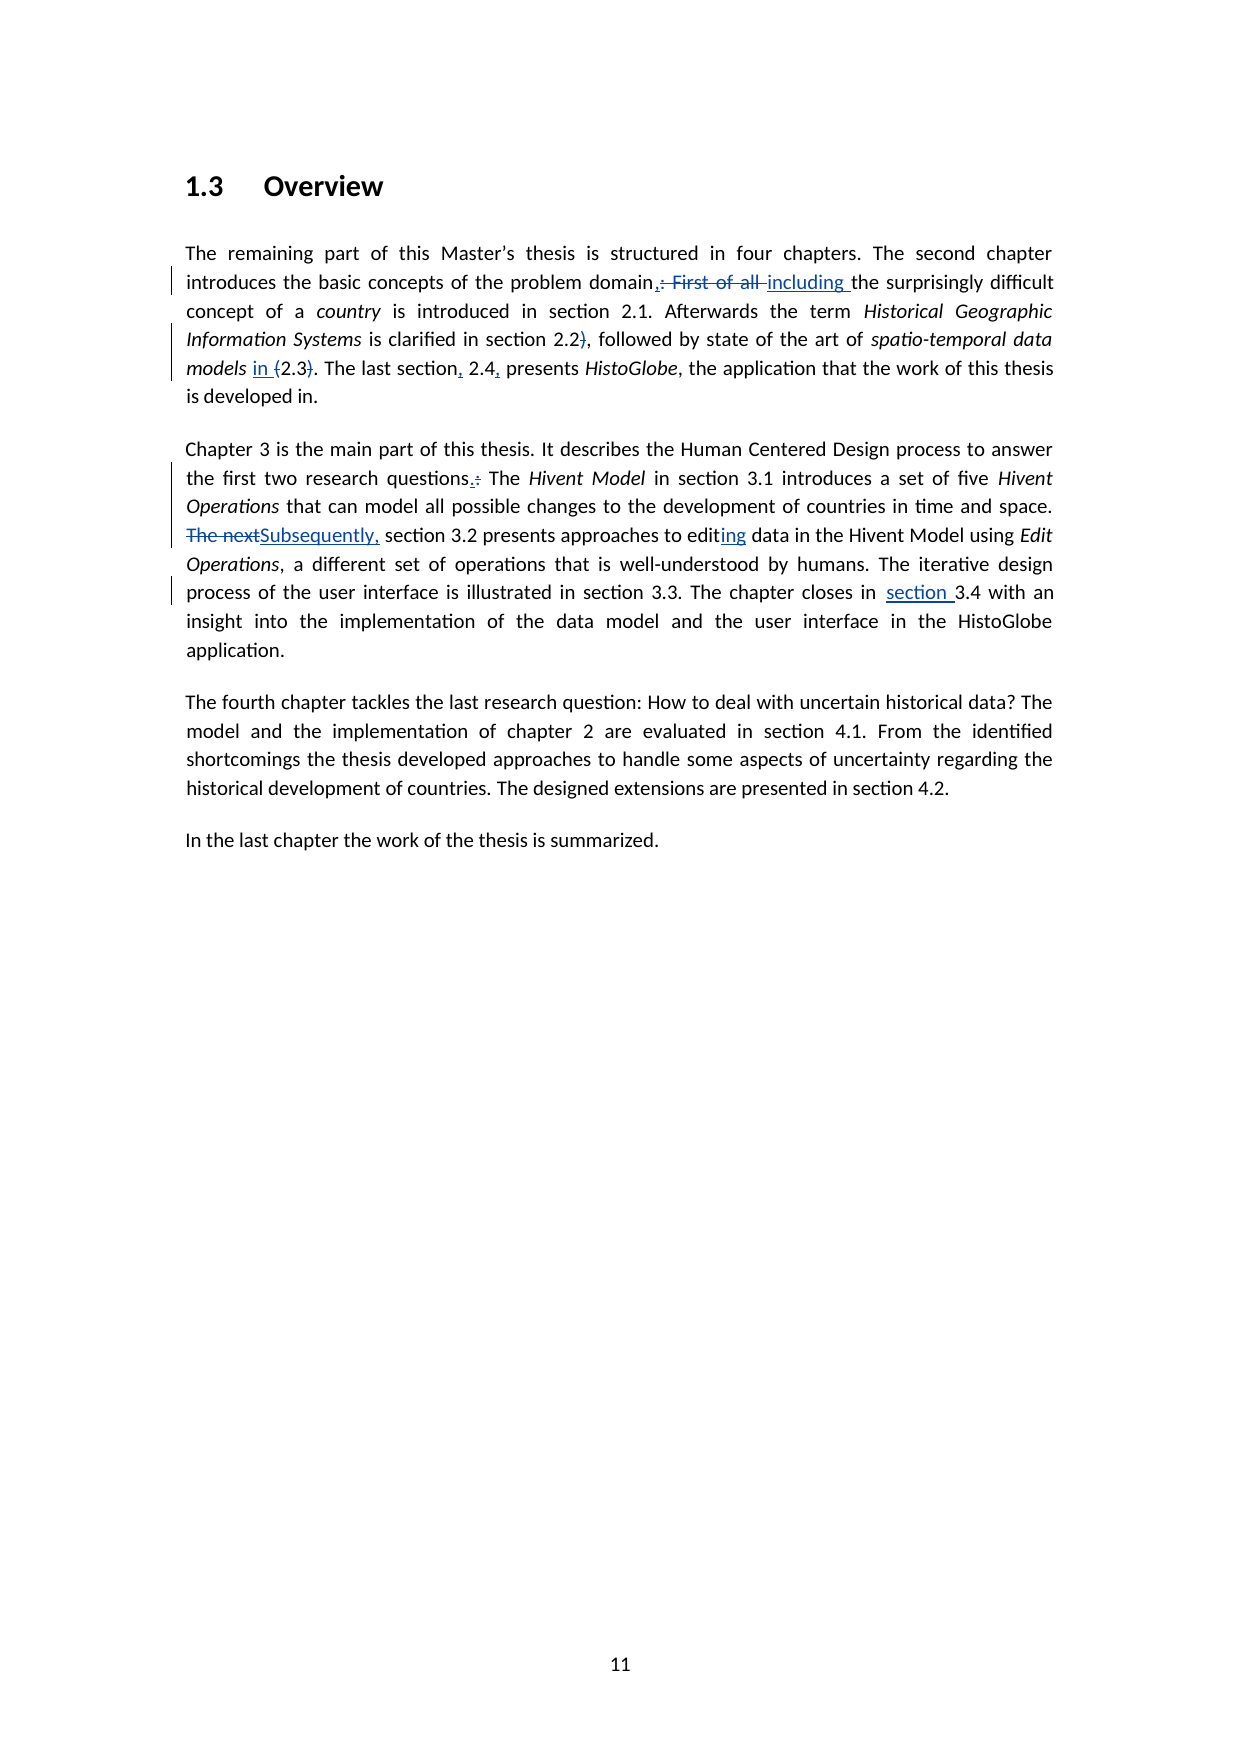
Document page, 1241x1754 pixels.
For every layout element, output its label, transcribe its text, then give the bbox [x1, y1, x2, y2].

subtitle 1.3 Overview [184, 167, 1071, 203]
text The remaining part of this Master’s thesis is structured in four chapters. The second chapter introduces the basic concepts of the problem domainthe surprisingly difficult concept of a country is introduced in section 2.1. Afterwards the term Historical Geographic Information Systems is clarified in section 2.2, followed by state of the art of spatio-temporal data models 2.3. The last section 2.4 presents HistoGlobe, the application that the work of this thesis is developed in. [185, 241, 1054, 409]
text In the last chapter the work of the thesis is summarized. [185, 828, 1054, 853]
text Chapter 3 is the main part of this thesis. It describes the Human Centered Design process to answer the first two research questions The Hivent Model in section 3.1 introduces a set of five Hivent Operations that can model all possible changes to the development of countries in time and space. section 3.2 presents approaches to edit data in the Hivent Model using Edit Operations, a different set of operations that is well-understood by humans. The iterative design process of the user interface is illustrated in section 3.3. The chapter closes in 3.4 with an insight into the implementation of the data model and the user interface in the HistoGlobe application. [185, 436, 1054, 662]
text The fourth chapter tackles the last research question: How to deal with uncertain historical data? The model and the implementation of chapter 2 are evaluated in section 4.1. From the identified shortcomings the thesis developed approaches to handle some aspects of uncertainty regarding the historical development of countries. The designed extensions are presented in section 4.2. [185, 689, 1054, 801]
